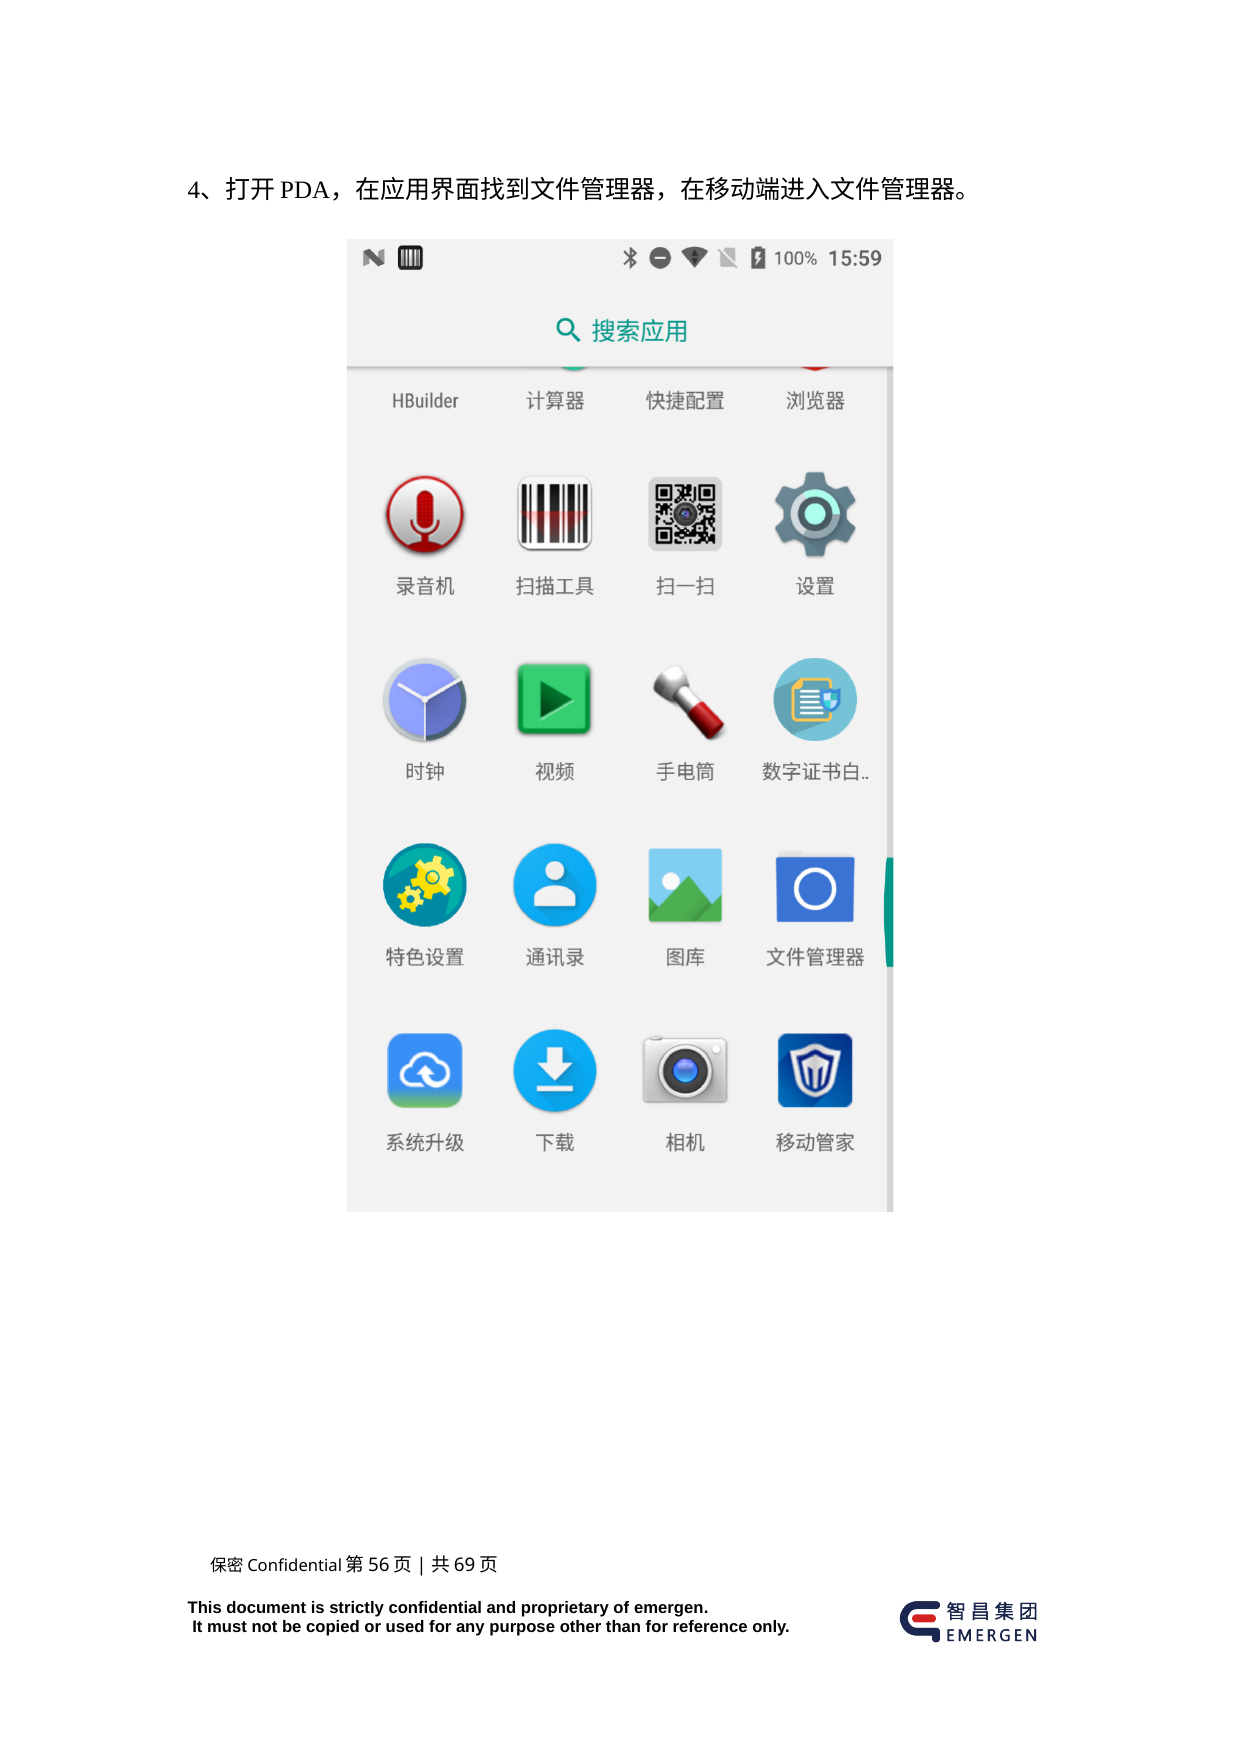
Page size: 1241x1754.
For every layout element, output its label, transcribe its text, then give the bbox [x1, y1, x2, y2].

picture [346, 239, 894, 1212]
picture [871, 1550, 1064, 1689]
text 4、打开PDA，在应用界面找到文件管理器，在移动端进入文件管理器。 [187, 153, 1053, 221]
